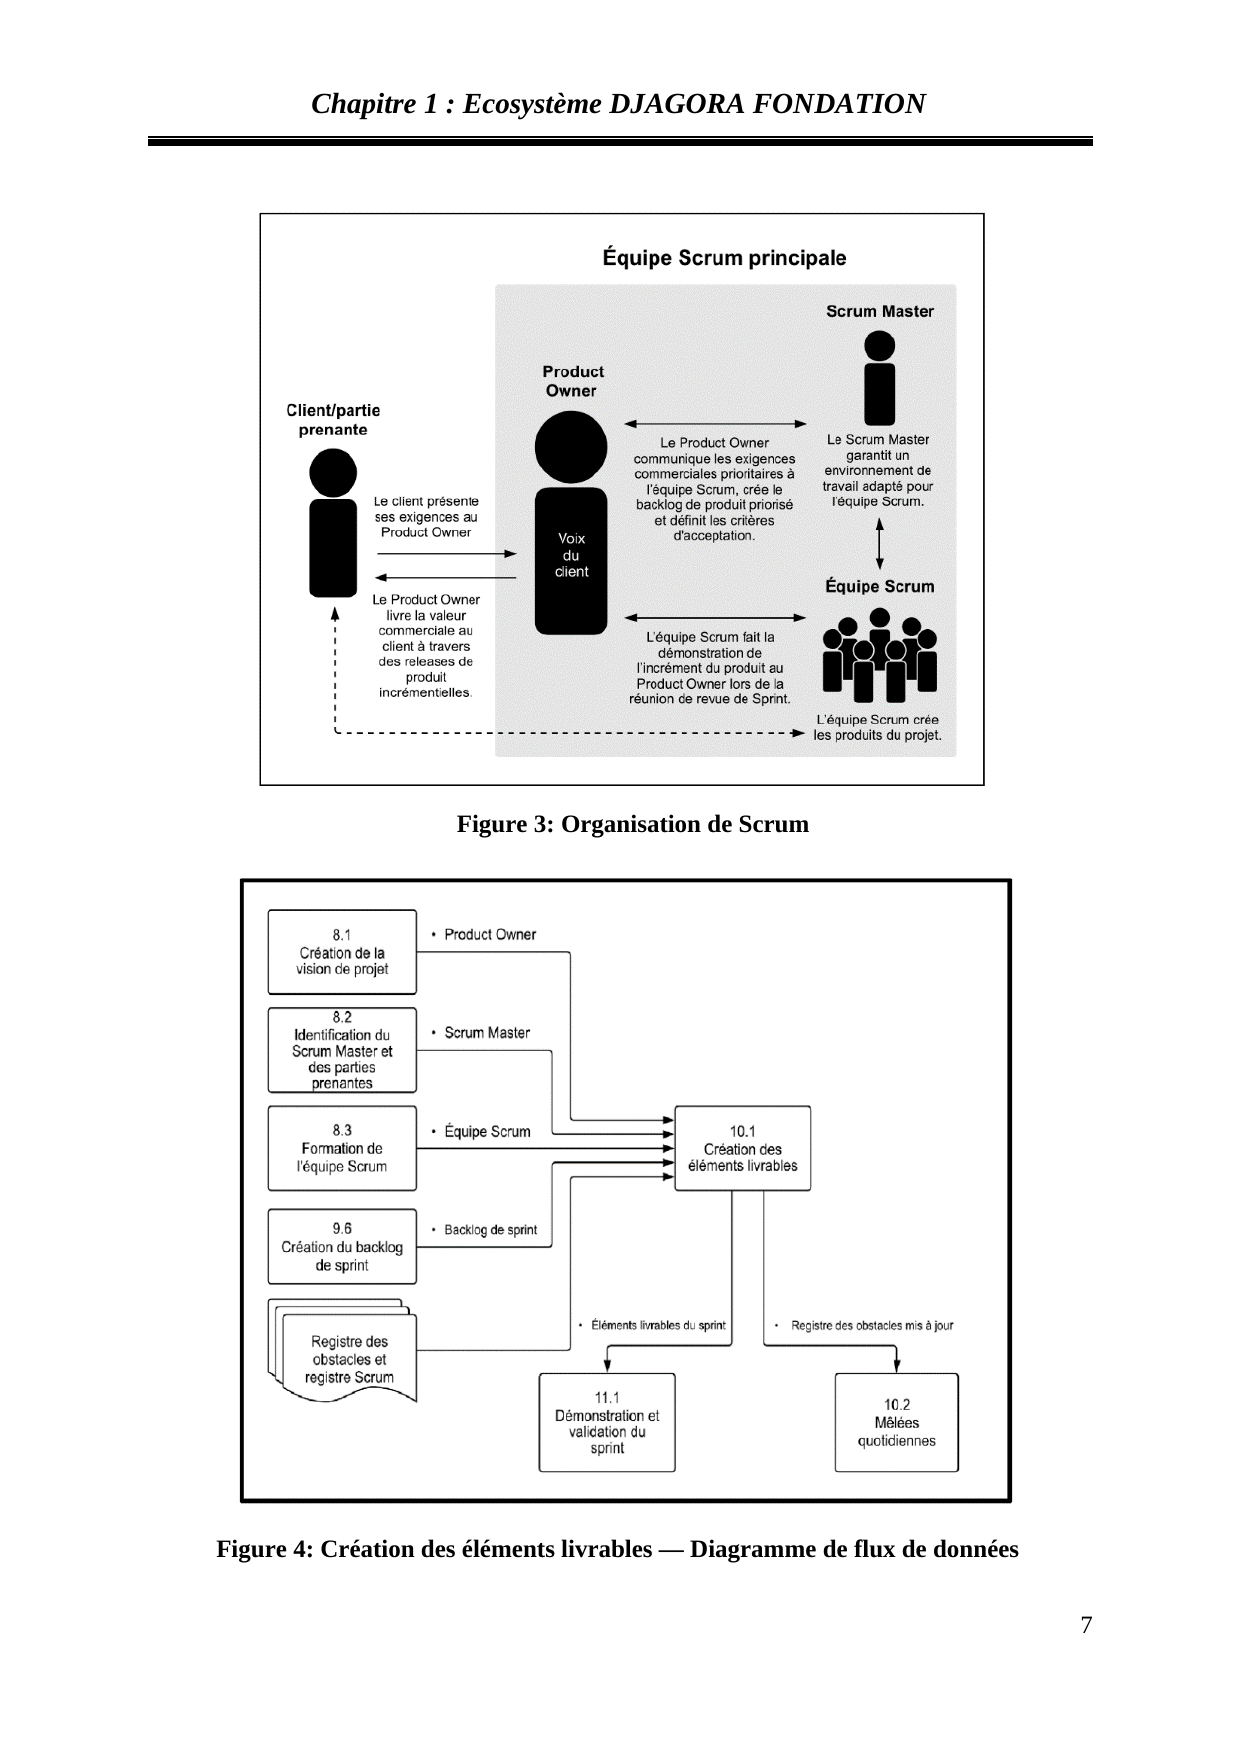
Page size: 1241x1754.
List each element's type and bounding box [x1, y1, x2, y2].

picture [258, 210, 989, 788]
picture [236, 875, 1014, 1508]
